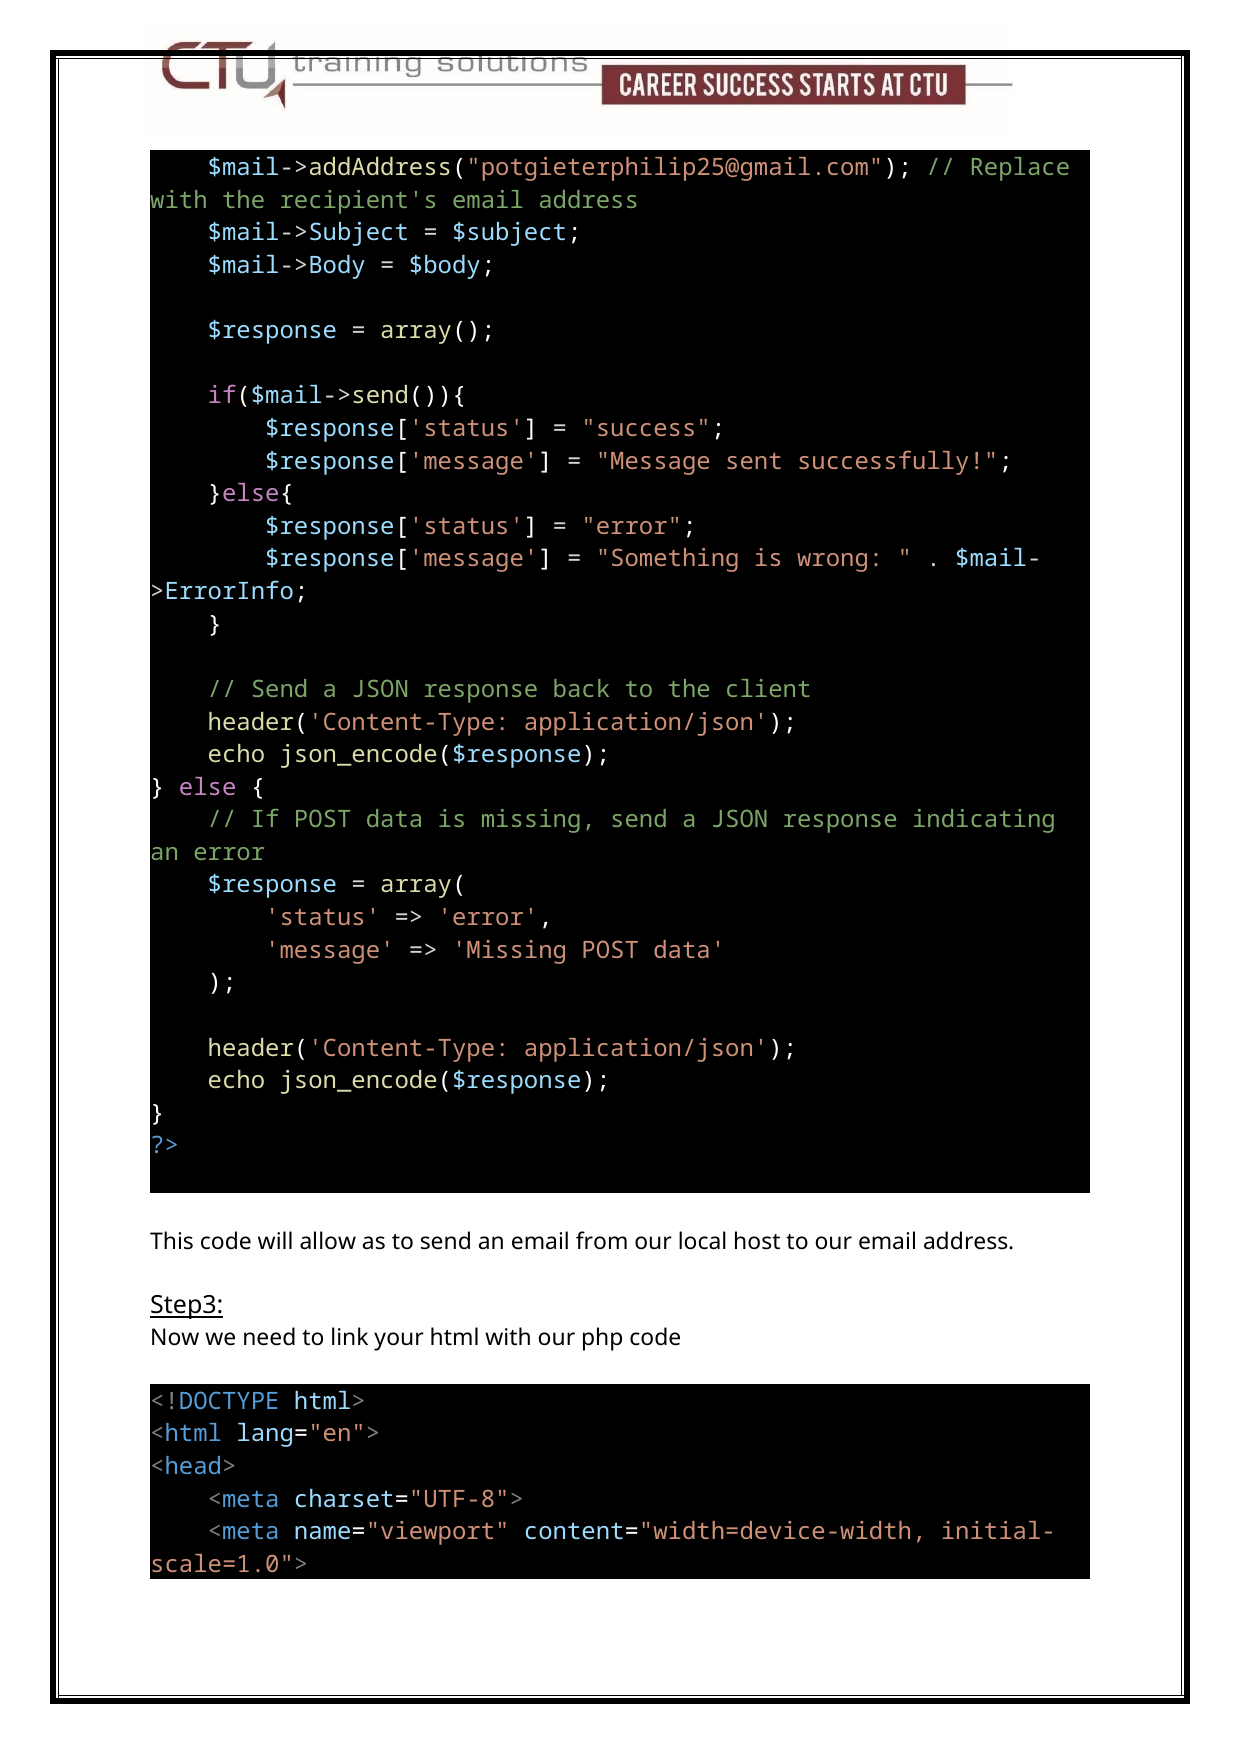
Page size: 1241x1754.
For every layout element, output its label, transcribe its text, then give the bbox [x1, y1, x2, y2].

text // Send a JSON response back to the client [150, 672, 1090, 704]
text <!DOCTYPE html> [150, 1384, 1090, 1416]
text } else { [150, 769, 1090, 802]
text $mail->Body = $body; [150, 248, 1090, 280]
text <meta charset="UTF-8"> [150, 1481, 1090, 1514]
text $response['status'] = "success"; [150, 411, 1090, 443]
text Now we need to link your html with our php code [150, 1321, 1090, 1352]
text $mail->addAddress("potgieterphilip25@gmail.com"); // Replace with the recipient's email address [150, 150, 1090, 215]
text <head> [150, 1449, 1090, 1481]
text ?> [150, 1128, 1090, 1161]
text } [150, 1096, 1090, 1128]
text $mail->Subject = $subject; [150, 215, 1090, 248]
text $response['message'] = "Something is wrong: " . $mail->ErrorInfo; [150, 541, 1090, 606]
text $response['message'] = "Message sent successfully!"; [150, 443, 1090, 476]
text 'status' => 'error', [150, 900, 1090, 932]
picture [145, 59, 1013, 140]
text $response = array(); [150, 313, 1090, 346]
text $response['status'] = "error"; [150, 509, 1090, 541]
text This code will allow as to send an email from our local host to our email address. [150, 1224, 1090, 1256]
text Step3: [150, 1287, 1090, 1321]
picture [145, 25, 1013, 50]
text header('Content-Type: application/json'); [150, 1030, 1090, 1063]
text ); [150, 965, 1090, 998]
text echo json_encode($response); [150, 1063, 1090, 1096]
text if($mail->send()){ [150, 378, 1090, 411]
text 'message' => 'Missing POST data' [150, 932, 1090, 965]
text } [150, 606, 1090, 639]
text header('Content-Type: application/json'); [150, 704, 1090, 737]
text <meta name="viewport" content="width=device-width, initial-scale=1.0"> [150, 1514, 1090, 1579]
text <html lang="en"> [150, 1416, 1090, 1449]
text $response = array( [150, 867, 1090, 900]
text echo json_encode($response); [150, 737, 1090, 769]
text // If POST data is missing, send a JSON response indicating an error [150, 802, 1090, 867]
text }else{ [150, 476, 1090, 509]
